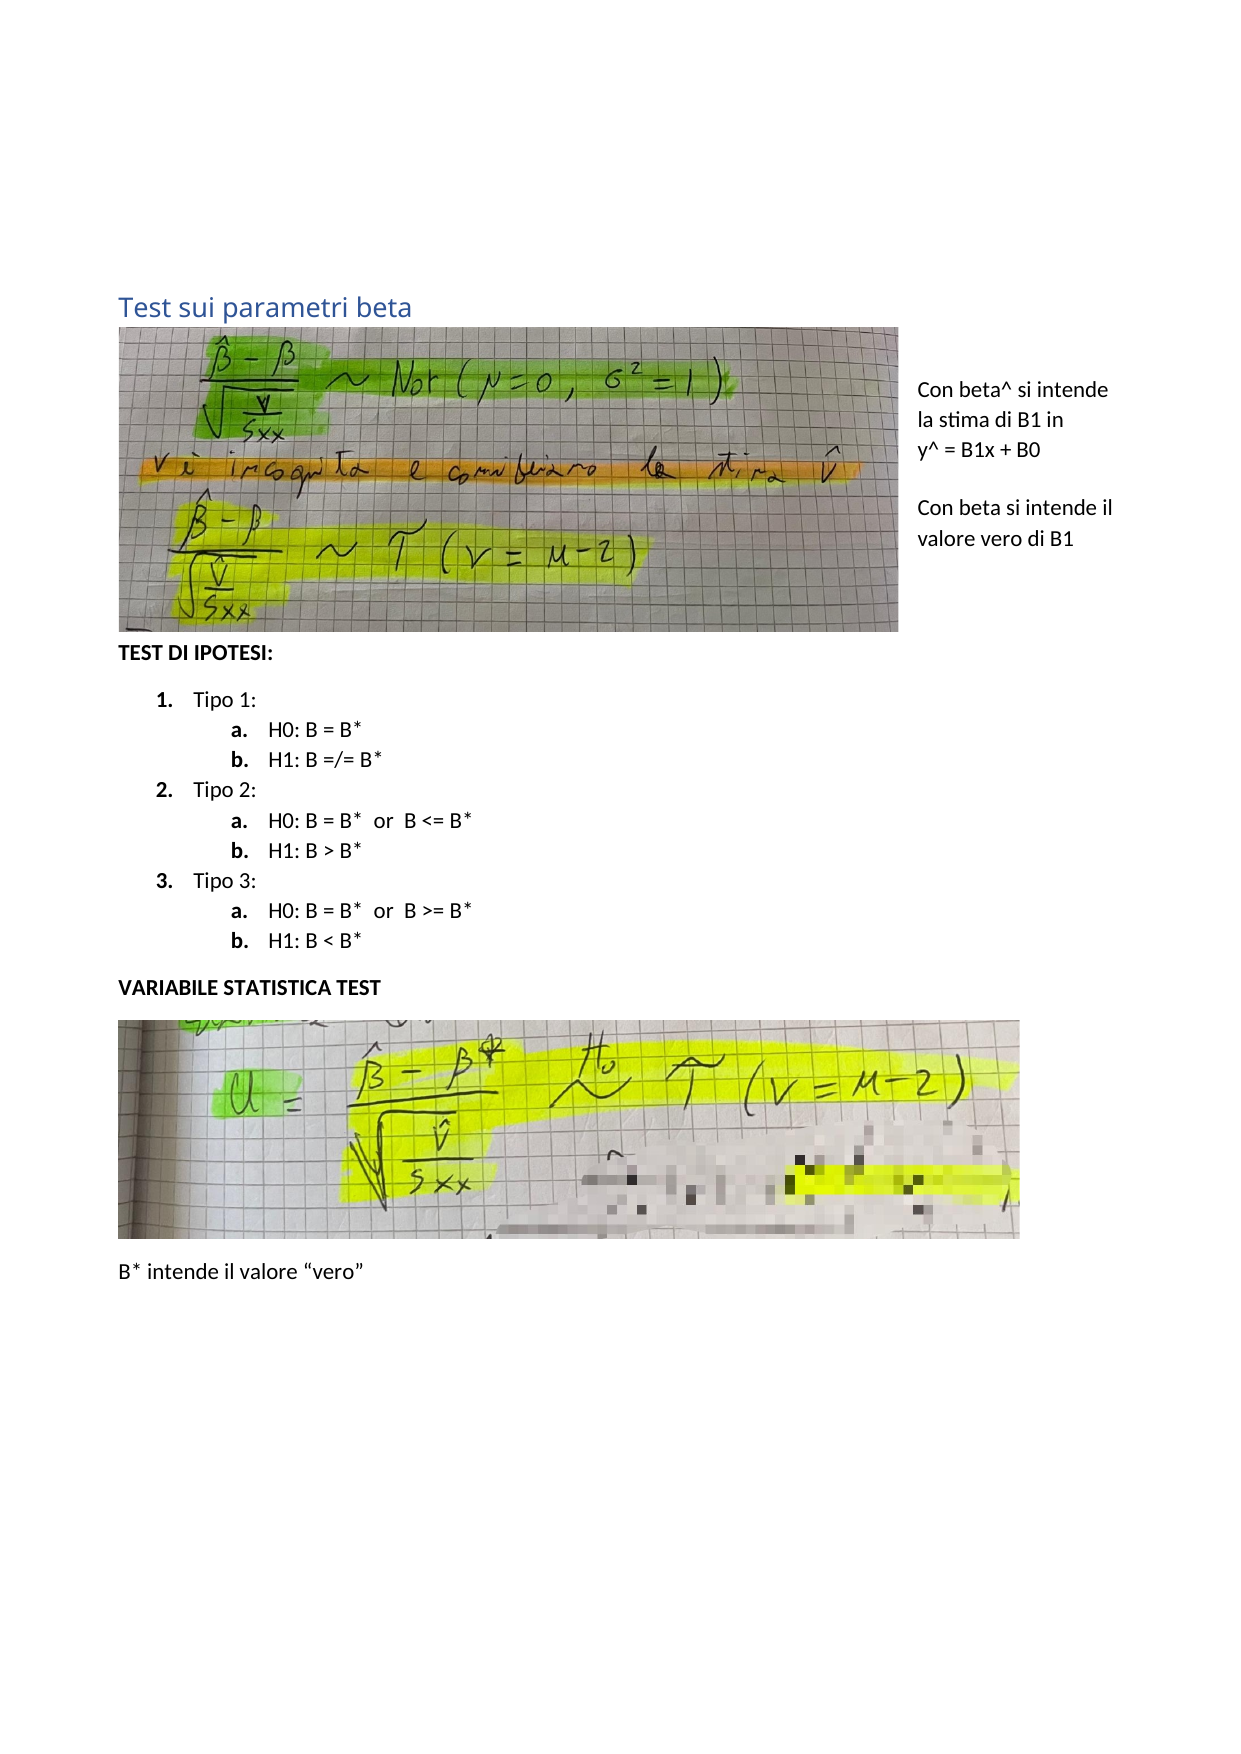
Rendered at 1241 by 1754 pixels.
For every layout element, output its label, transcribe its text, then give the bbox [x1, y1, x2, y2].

picture [118, 327, 899, 632]
subtitle Test sui parametri beta [118, 288, 1122, 325]
list Tipo 2: [156, 776, 1122, 803]
text VARIABILE STATISTICA TEST [118, 973, 1122, 1001]
picture [118, 1020, 1020, 1239]
list H0: B = B* [231, 715, 1122, 743]
list H1: B =/= B* [231, 745, 1122, 773]
text B* intende il valore “vero” [118, 1257, 1122, 1285]
list Tipo 1: [156, 685, 1122, 713]
list Tipo 3: [156, 866, 1122, 894]
list H1: B < B* [231, 927, 1122, 954]
list H0: B = B* or B <= B* [231, 806, 1122, 834]
list H0: B = B* or B >= B* [231, 896, 1122, 924]
list H1: B > B* [231, 836, 1122, 864]
